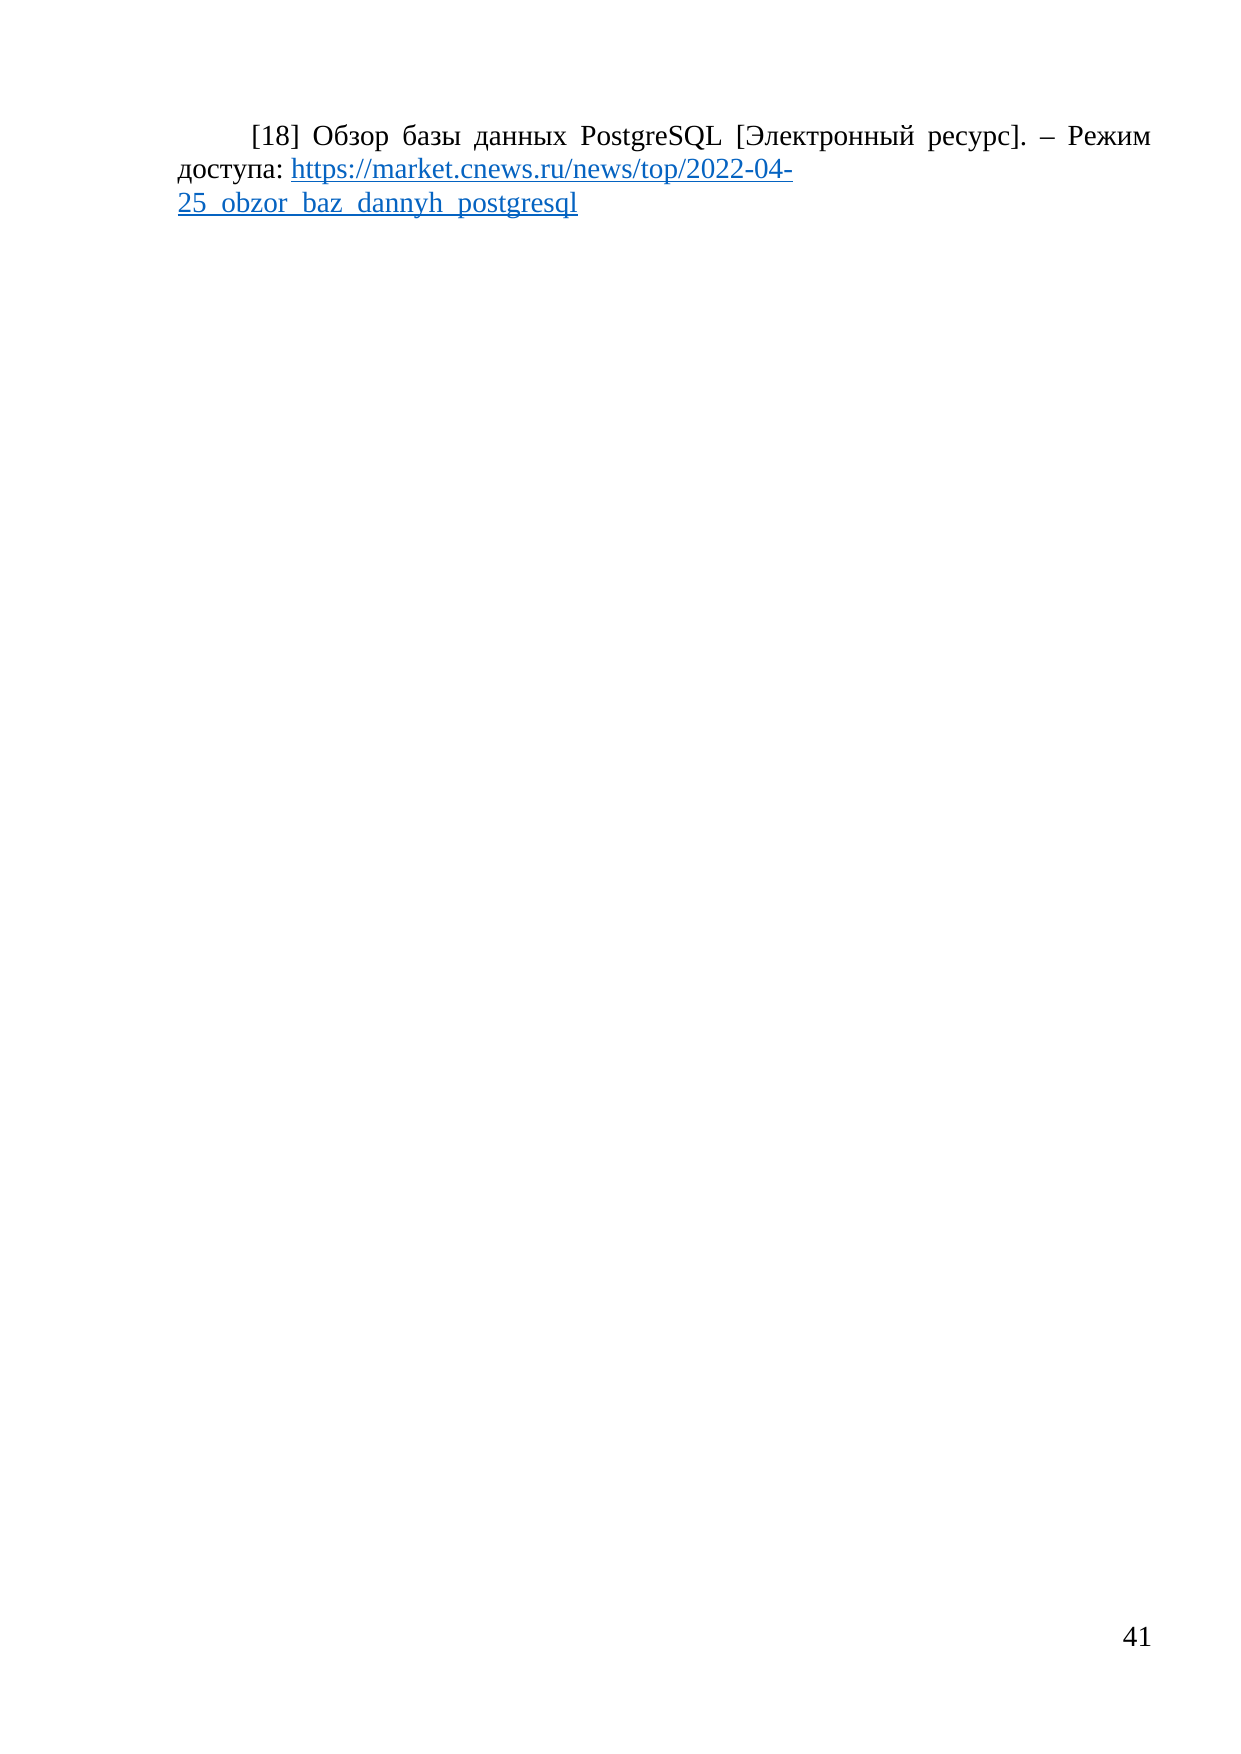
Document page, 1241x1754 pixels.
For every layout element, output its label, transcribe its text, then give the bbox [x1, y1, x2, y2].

text [18] Обзор базы данных PostgreSQL [Электронный ресурс]. – Режим доступа: https://market.cnews.ru/news/top/2022-04-25_obzor_baz_dannyh_postgresql [177, 118, 1152, 219]
